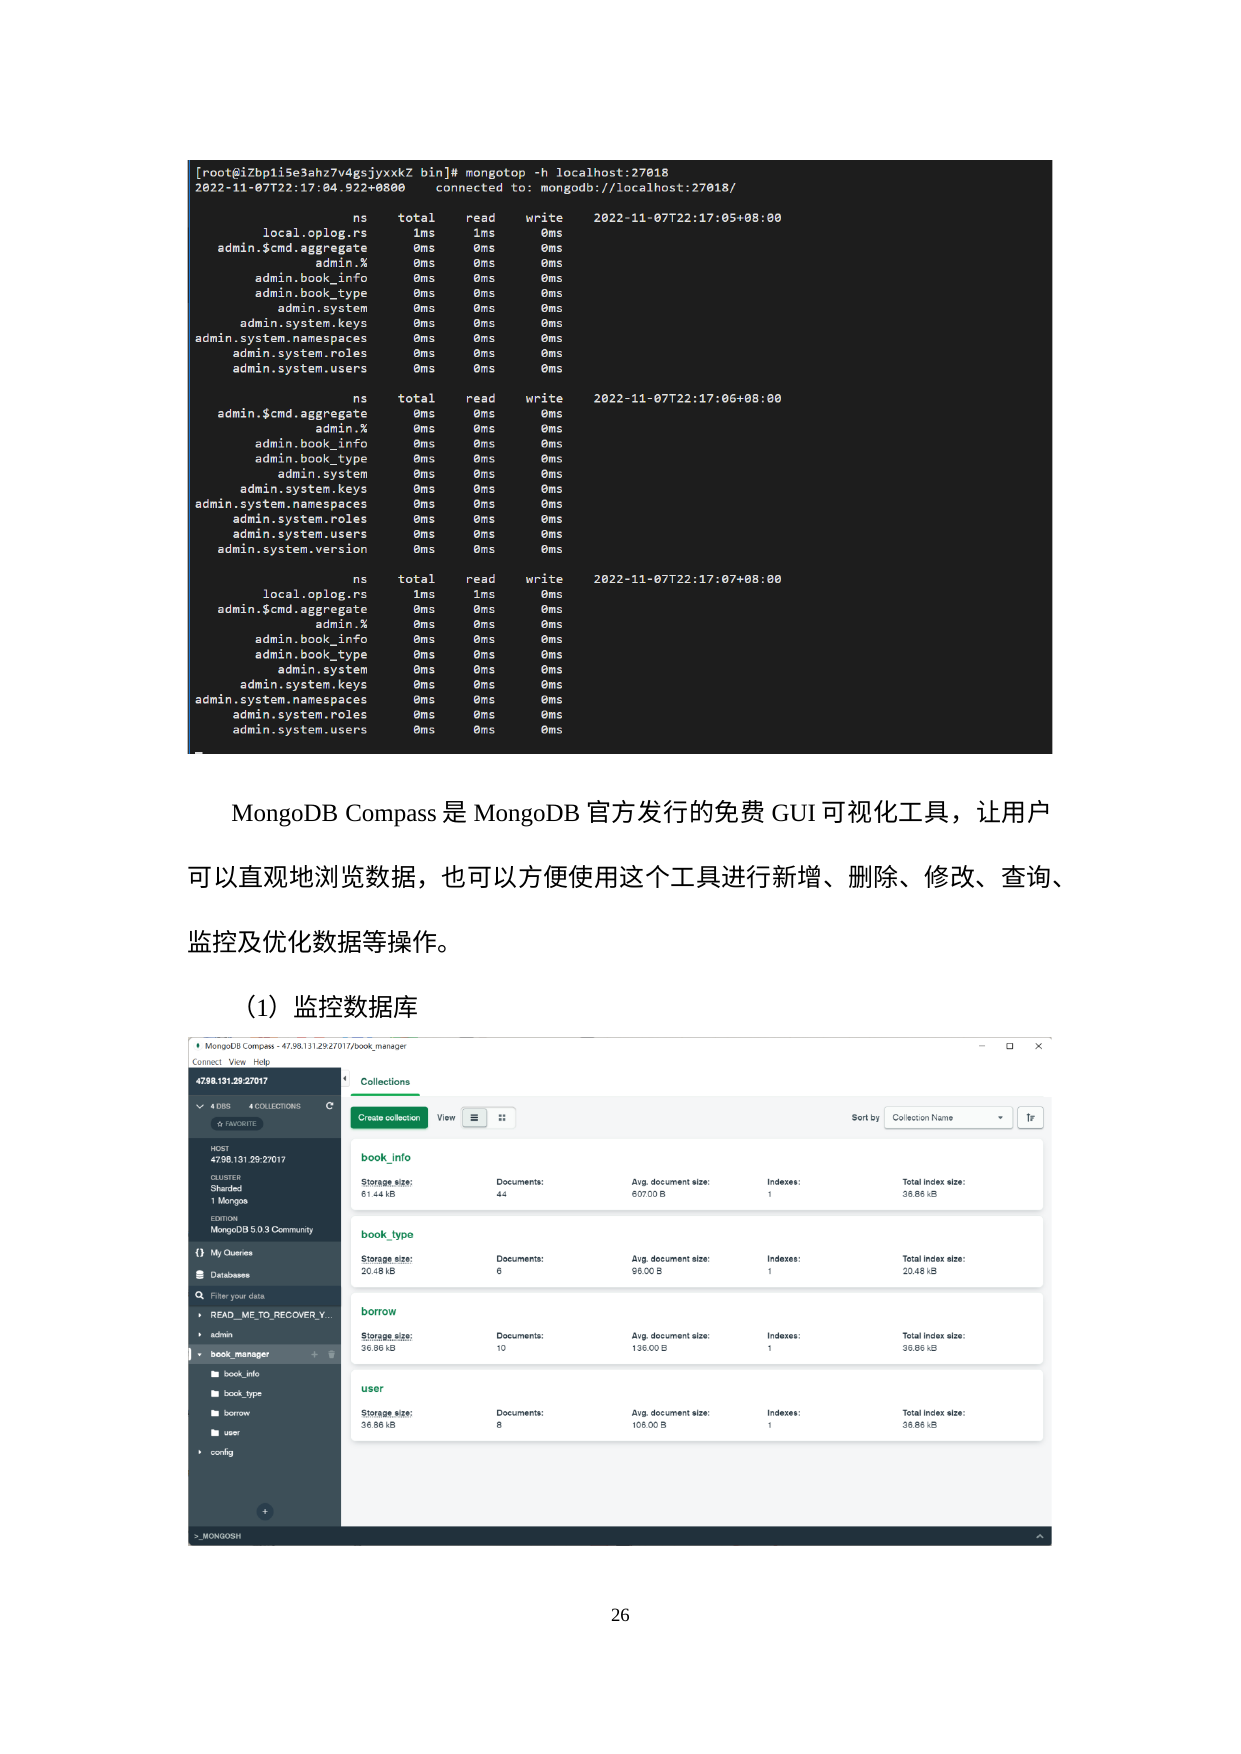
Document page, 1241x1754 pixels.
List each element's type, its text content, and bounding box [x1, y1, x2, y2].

text （1）监控数据库 [187, 973, 1053, 1038]
picture [188, 1037, 1052, 1546]
text MongoDB Compass是MongoDB官方发行的免费GUI可视化工具，让用户可以直观地浏览数据，也可以方便使用这个工具进行新增、删除、修改、查询、监控及优化数据等操作。 [187, 778, 1053, 973]
picture [187, 160, 1053, 754]
